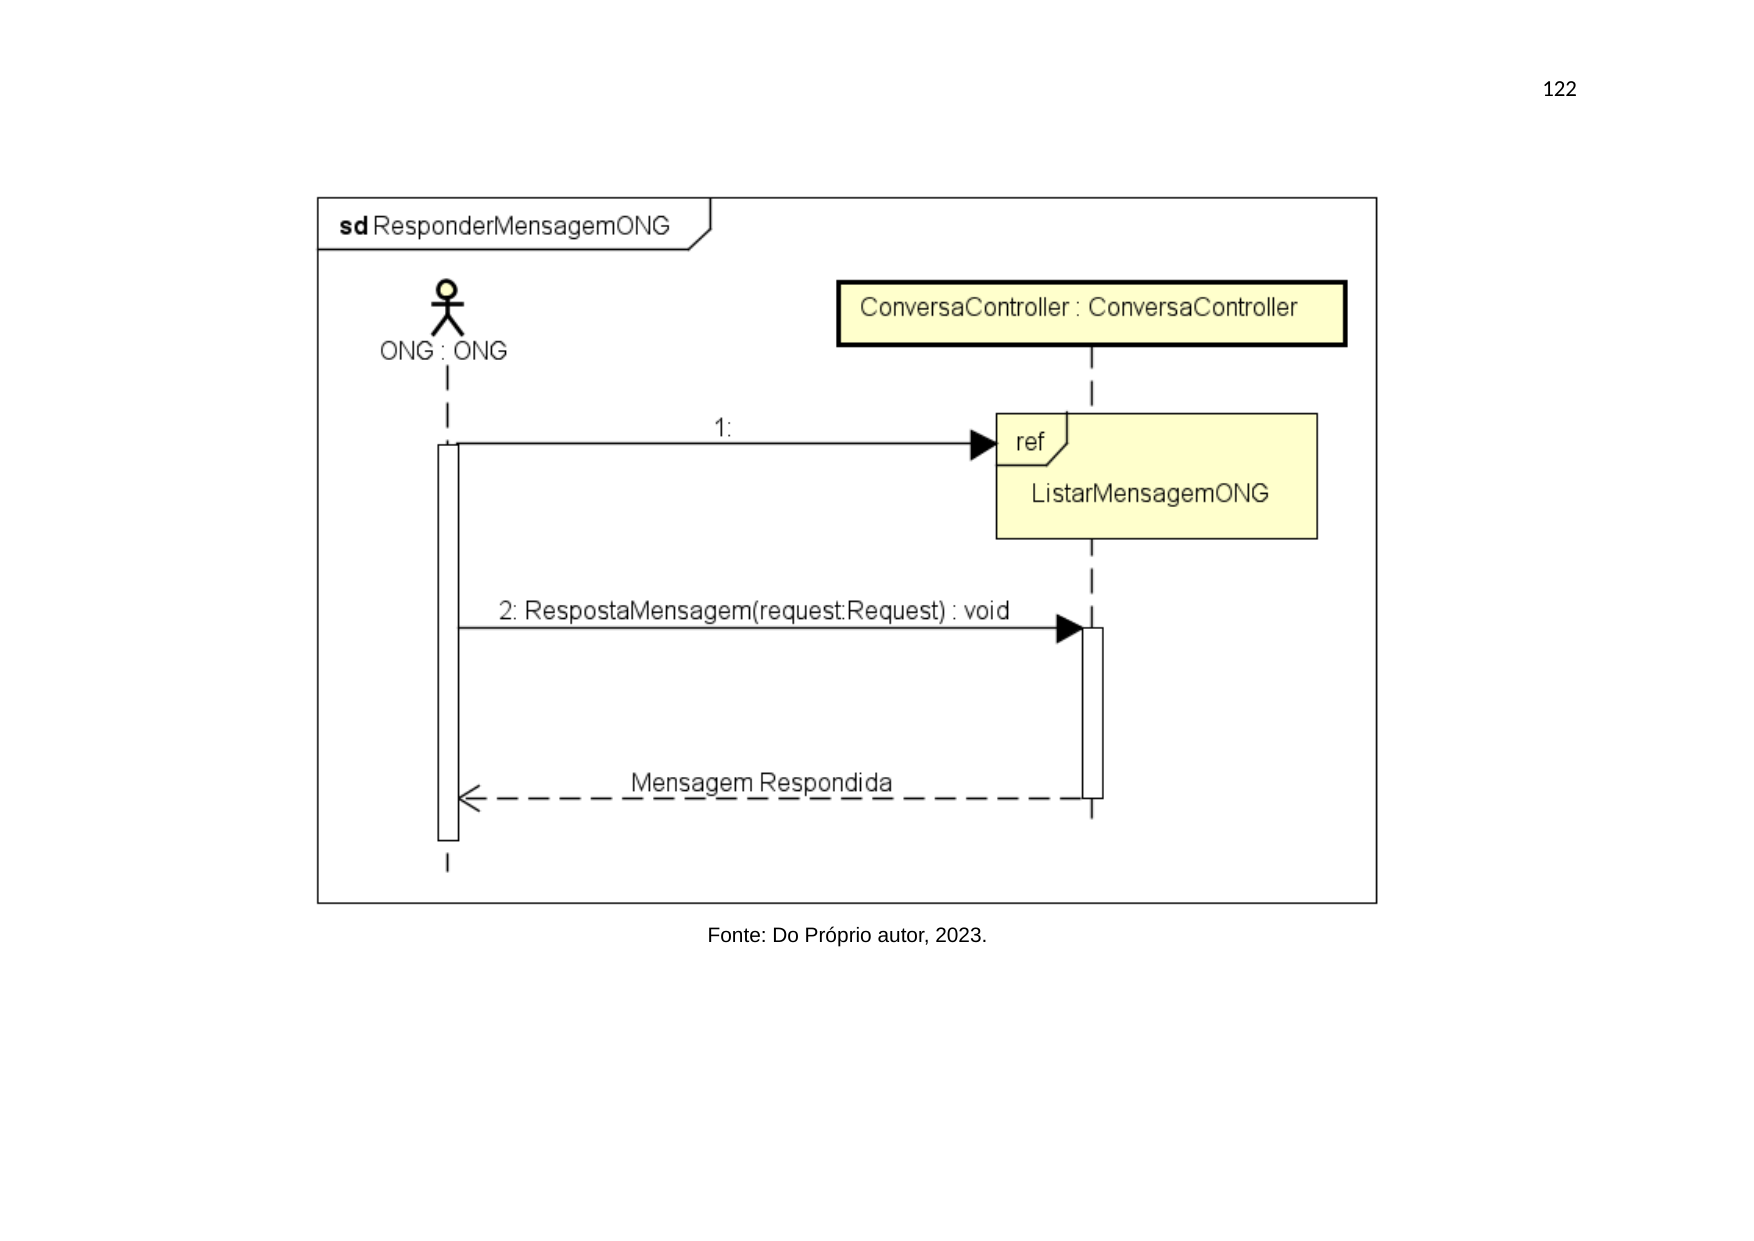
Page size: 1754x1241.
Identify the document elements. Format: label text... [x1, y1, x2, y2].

text Fonte: Do Próprio autor, 2023. [118, 922, 1577, 946]
picture [297, 177, 1398, 923]
